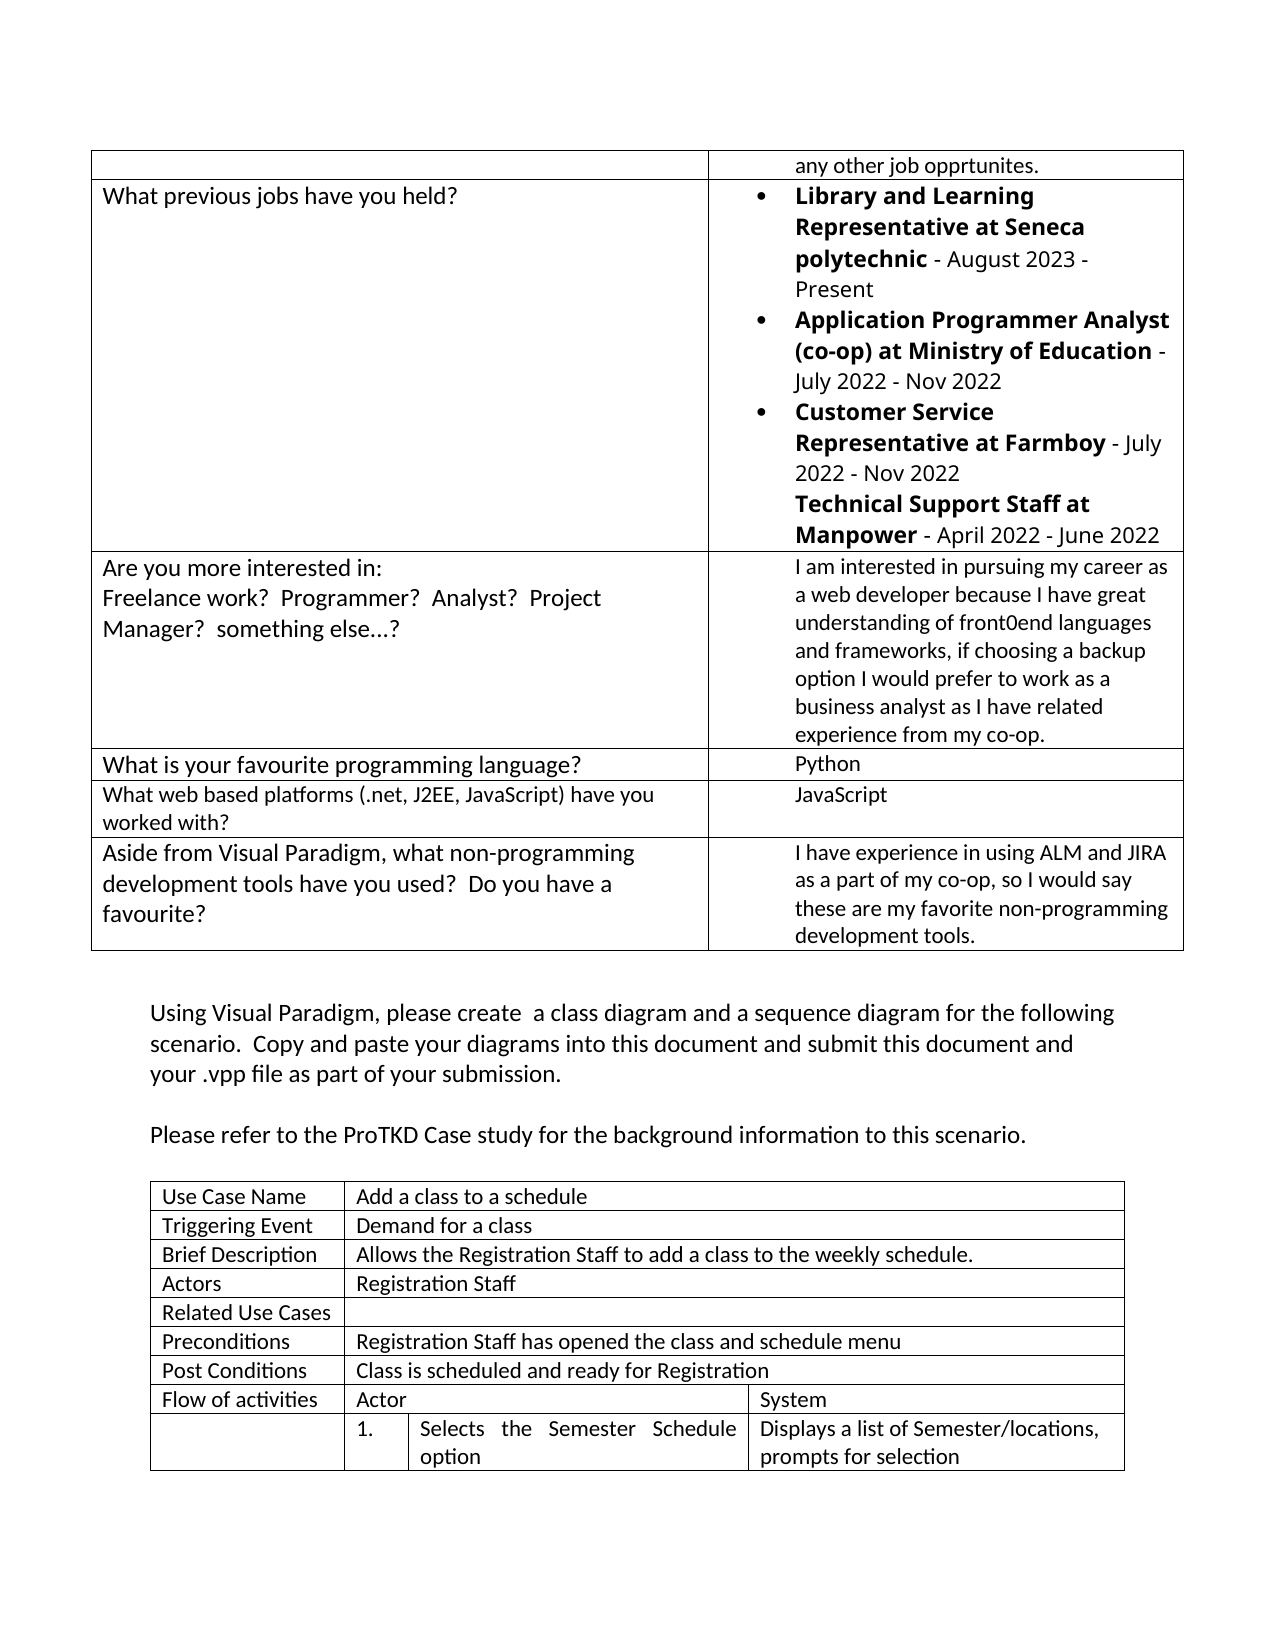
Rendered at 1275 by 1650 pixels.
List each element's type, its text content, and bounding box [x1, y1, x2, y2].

table_cell Brief Description [151, 1240, 344, 1268]
table_cell Python [709, 749, 1183, 779]
table_cell [345, 1298, 1124, 1326]
table_cell I am interested in pursuing my career as a web developer because I have great understanding of front0end languages and frameworks, if choosing a backup option I would prefer to work as a business analyst as I have related experience from my co-op. [709, 552, 1183, 748]
table_cell Aside from Visual Paradigm, what non-programming development tools have you used? Do you have a favourite? [92, 838, 708, 950]
text Using Visual Paradigm, please create a class diagram and a sequence diagram for the following scenario. Copy and paste your diagrams into this document and submit this document and your .vpp file as part of your submission. [150, 998, 1125, 1089]
table_cell System [749, 1385, 1124, 1413]
table_cell Selects the Semester Schedule option [409, 1414, 748, 1470]
table_cell What previous jobs have you held? [92, 180, 708, 551]
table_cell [92, 151, 708, 179]
table_cell 1. [345, 1414, 408, 1470]
table_cell Allows the Registration Staff to add a class to the weekly schedule. [345, 1240, 1124, 1268]
table_cell Are you more interested in: Freelance work? Programmer? Analyst? Project Manager? something else...? [92, 552, 708, 748]
table_cell Demand for a class [345, 1211, 1124, 1239]
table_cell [709, 151, 1183, 179]
table_cell I have experience in using ALM and JIRA as a part of my co-op, so I would say these are my favorite non-programming development tools. [709, 838, 1183, 950]
table_cell What web based platforms (.net, J2EE, JavaScript) have you worked with? [92, 781, 708, 837]
text Please refer to the ProTKD Case study for the background information to this scenario. [150, 1120, 1125, 1150]
table_cell Class is scheduled and ready for Registration [345, 1356, 1124, 1384]
table_cell Library and Learning Representative at Seneca polytechnic - August 2023 - Present Application Programmer Analyst (co-op) at Ministry of Education - July 2022 - Nov 2022 Customer Service Representative at Farmboy - July 2022 - Nov 2022 Technical Support Staff at Manpower - April 2022 - June 2022 [709, 180, 1183, 551]
table_cell Actors [151, 1269, 344, 1297]
table_cell Preconditions [151, 1327, 344, 1355]
table_cell Triggering Event [151, 1211, 344, 1239]
table_cell Displays a list of Semester/locations, prompts for selection [749, 1414, 1124, 1470]
table_cell Post Conditions [151, 1356, 344, 1384]
table_header Use Case Name [151, 1182, 344, 1210]
table_header Add a class to a schedule [345, 1182, 1124, 1210]
table_cell What is your favourite programming language? [92, 749, 708, 779]
table_cell Registration Staff [345, 1269, 1124, 1297]
table_cell Registration Staff has opened the class and schedule menu [345, 1327, 1124, 1355]
table_cell [151, 1414, 344, 1470]
table_cell Related Use Cases [151, 1298, 344, 1326]
table_cell Flow of activities [151, 1385, 344, 1413]
table_cell JavaScript [709, 781, 1183, 837]
table_cell Actor [345, 1385, 748, 1413]
